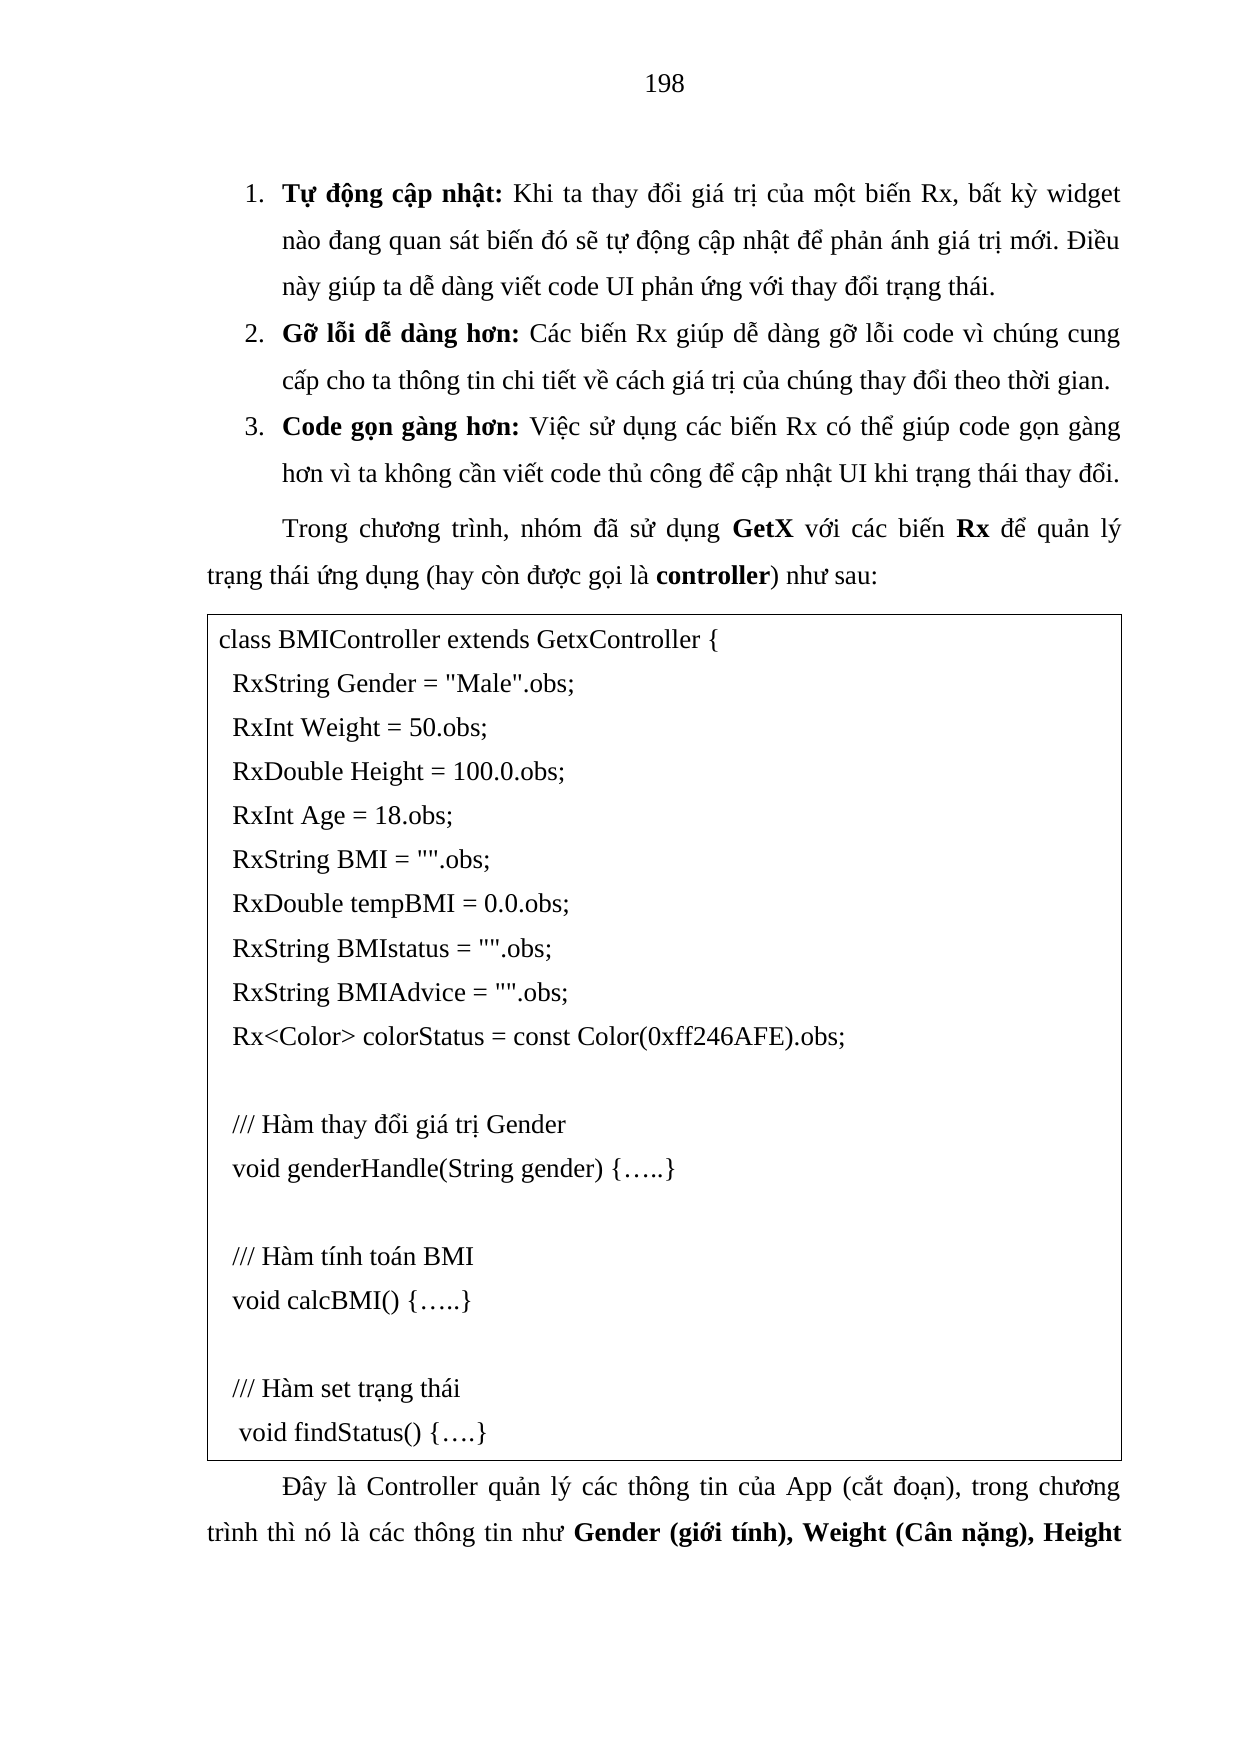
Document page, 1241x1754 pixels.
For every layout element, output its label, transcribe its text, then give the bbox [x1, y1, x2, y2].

list Tự động cập nhật: Khi ta thay đổi giá trị của một biến Rx, bất kỳ widget nào đang quan sát biến đó sẽ tự động cập nhật để phản ánh giá trị mới. Điều này giúp ta dễ dàng viết code UI phản ứng với thay đổi trạng thái. [244, 177, 1122, 302]
list Gỡ lỗi dễ dàng hơn: Các biến Rx giúp dễ dàng gỡ lỗi code vì chúng cung cấp cho ta thông tin chi tiết về cách giá trị của chúng thay đổi theo thời gian. [244, 317, 1122, 395]
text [207, 1470, 1122, 1548]
text Trong chương trình, nhóm đã sử dụng GetX với các biến Rx để quản lý trạng thái ứng dụng (hay còn được gọi là controller) như sau: [207, 512, 1122, 590]
table_header class BMIController extends GetxController { RxString Gender = "Male".obs; RxInt Weight = 50.obs; RxDouble Height = 100.0.obs; RxInt Age = 18.obs; RxString BMI = "".obs; RxDouble tempBMI = 0.0.obs; RxString BMIstatus = "".obs; RxString BMIAdvice = "".obs; Rx<Color> colorStatus = const Color(0xff246AFE).obs; /// Hàm thay đổi giá trị Gender void genderHandle(String gender) {…..} /// Hàm tính toán BMI void calcBMI() {…..} /// Hàm set trạng thái void findStatus() {….} [208, 615, 1121, 1460]
list Code gọn gàng hơn: Việc sử dụng các biến Rx có thể giúp code gọn gàng hơn vì ta không cần viết code thủ công để cập nhật UI khi trạng thái thay đổi. [244, 411, 1122, 488]
